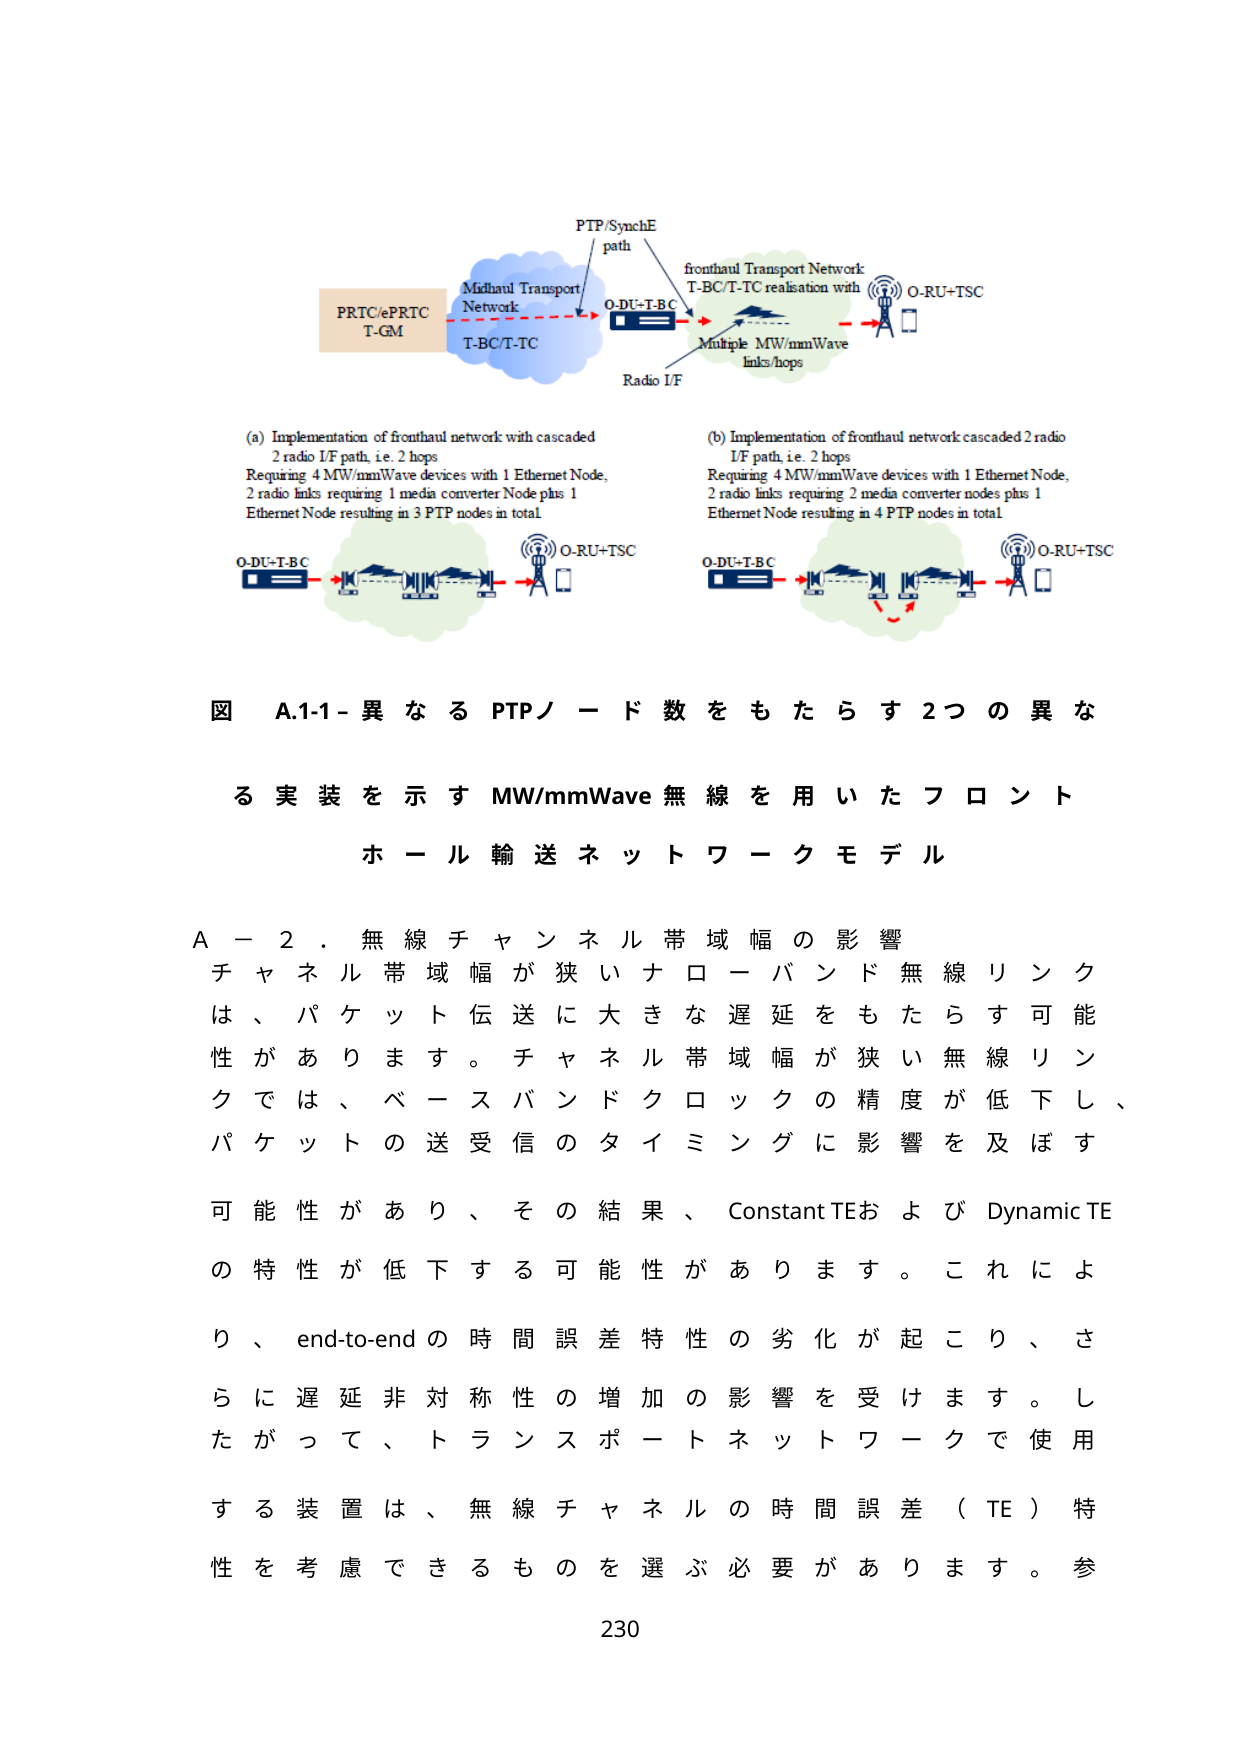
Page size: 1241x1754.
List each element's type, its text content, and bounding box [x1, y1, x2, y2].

picture [210, 204, 1134, 658]
text Ａ－２．無線チャンネル帯域幅の影響 [168, 922, 1116, 955]
text 図 A.1-1 – 異なるPTPノード数をもたらす2つの異なる実装を示すMW/mmWave無線を用いたフロントホール輸送ネットワークモデル [192, 676, 1116, 870]
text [192, 955, 1116, 1583]
